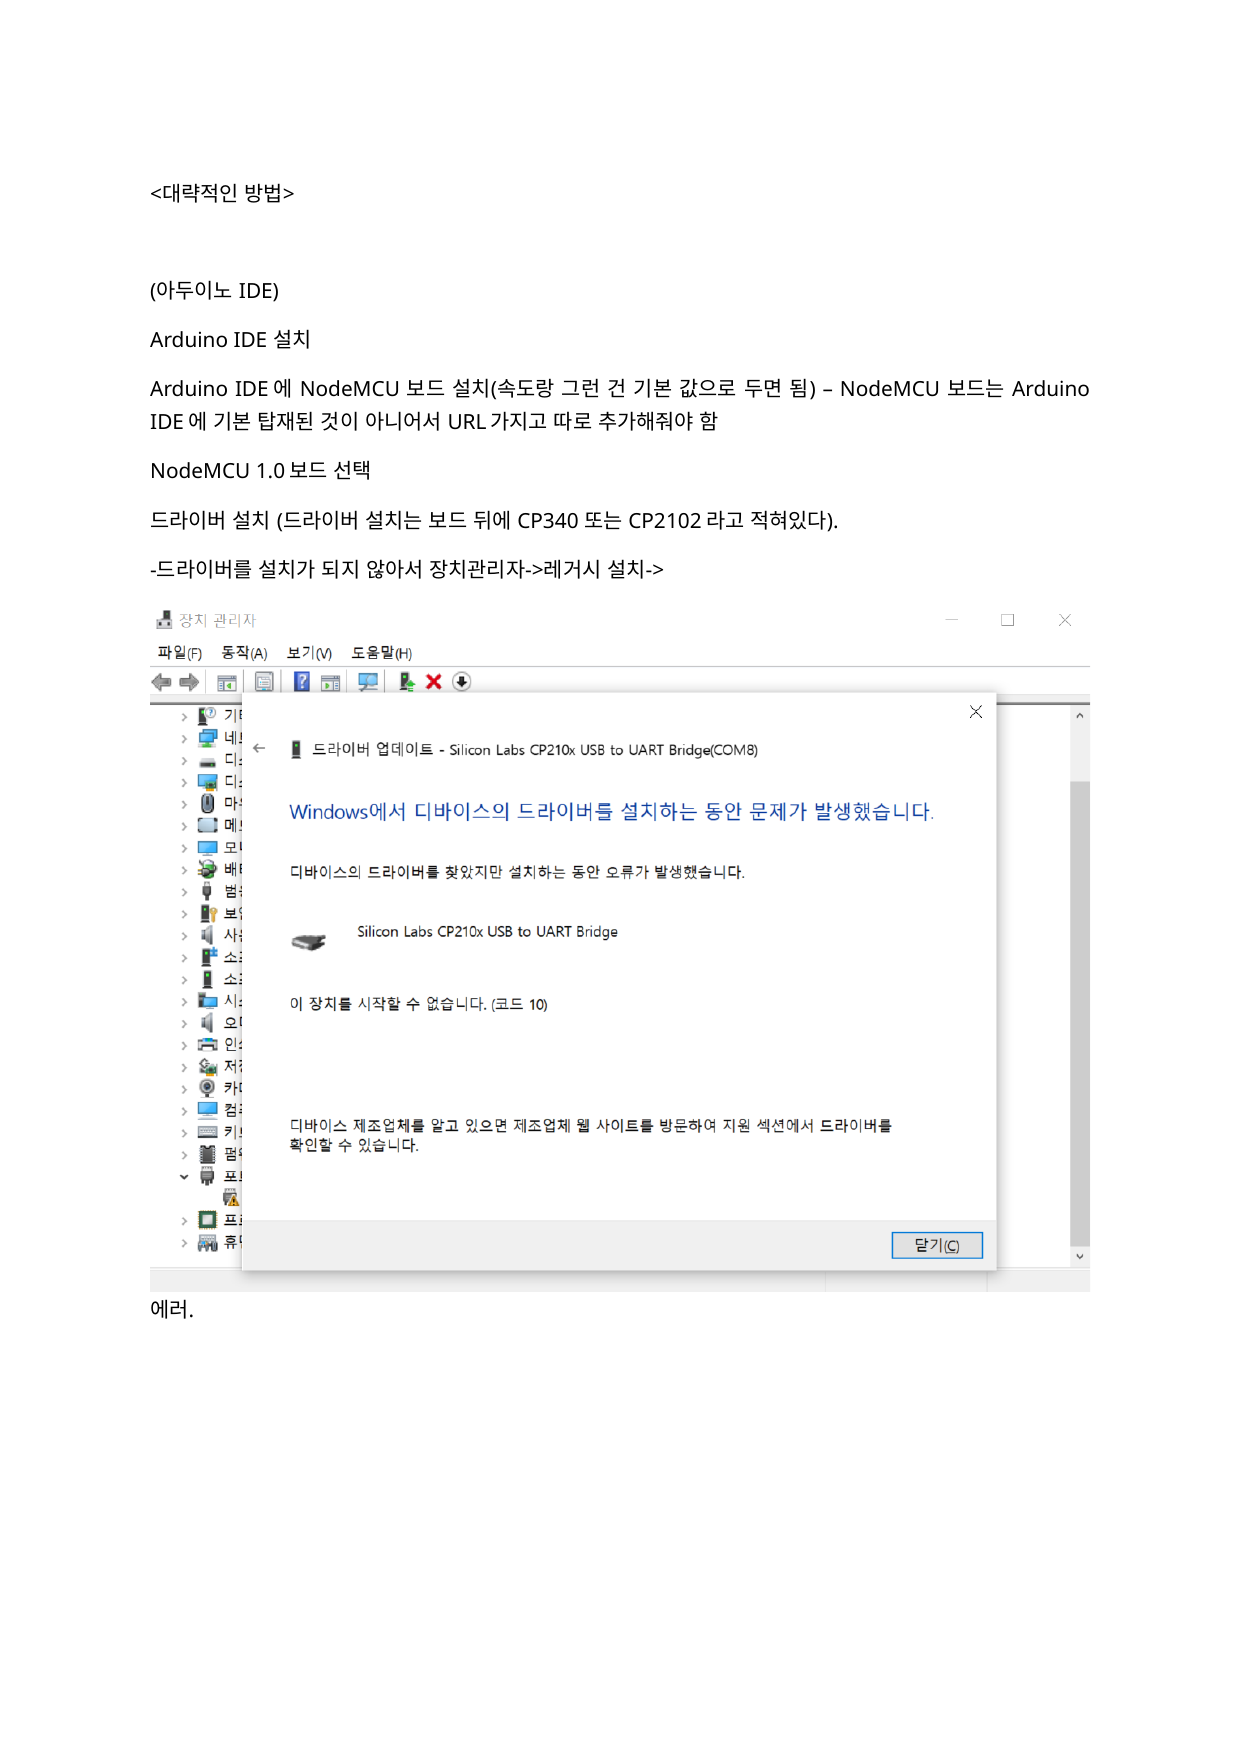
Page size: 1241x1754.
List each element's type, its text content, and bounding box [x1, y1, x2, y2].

text 에러. [150, 1292, 1090, 1324]
text (아두이노 IDE) [150, 274, 1090, 304]
text 드라이버 설치 (드라이버 설치는 보드 뒤에 CP340 또는 CP2102라고 적혀있다). [150, 504, 1090, 534]
text <대략적인 방법> [150, 177, 1090, 207]
text Arduino IDE 설치 [150, 323, 1090, 353]
text Arduino IDE에 NodeMCU 보드 설치(속도랑 그런 건 기본 값으로 두면 됨) – NodeMCU 보드는 Arduino IDE에 기본 탑재된 것이 아니어서 URL가지고 따로 추가해줘야 함 [150, 373, 1090, 436]
text NodeMCU 1.0보드 선택 [150, 455, 1090, 485]
text -드라이버를 설치가 되지 않아서 장치관리자->레거시 설치-> [150, 553, 1090, 584]
picture [150, 602, 1091, 1292]
